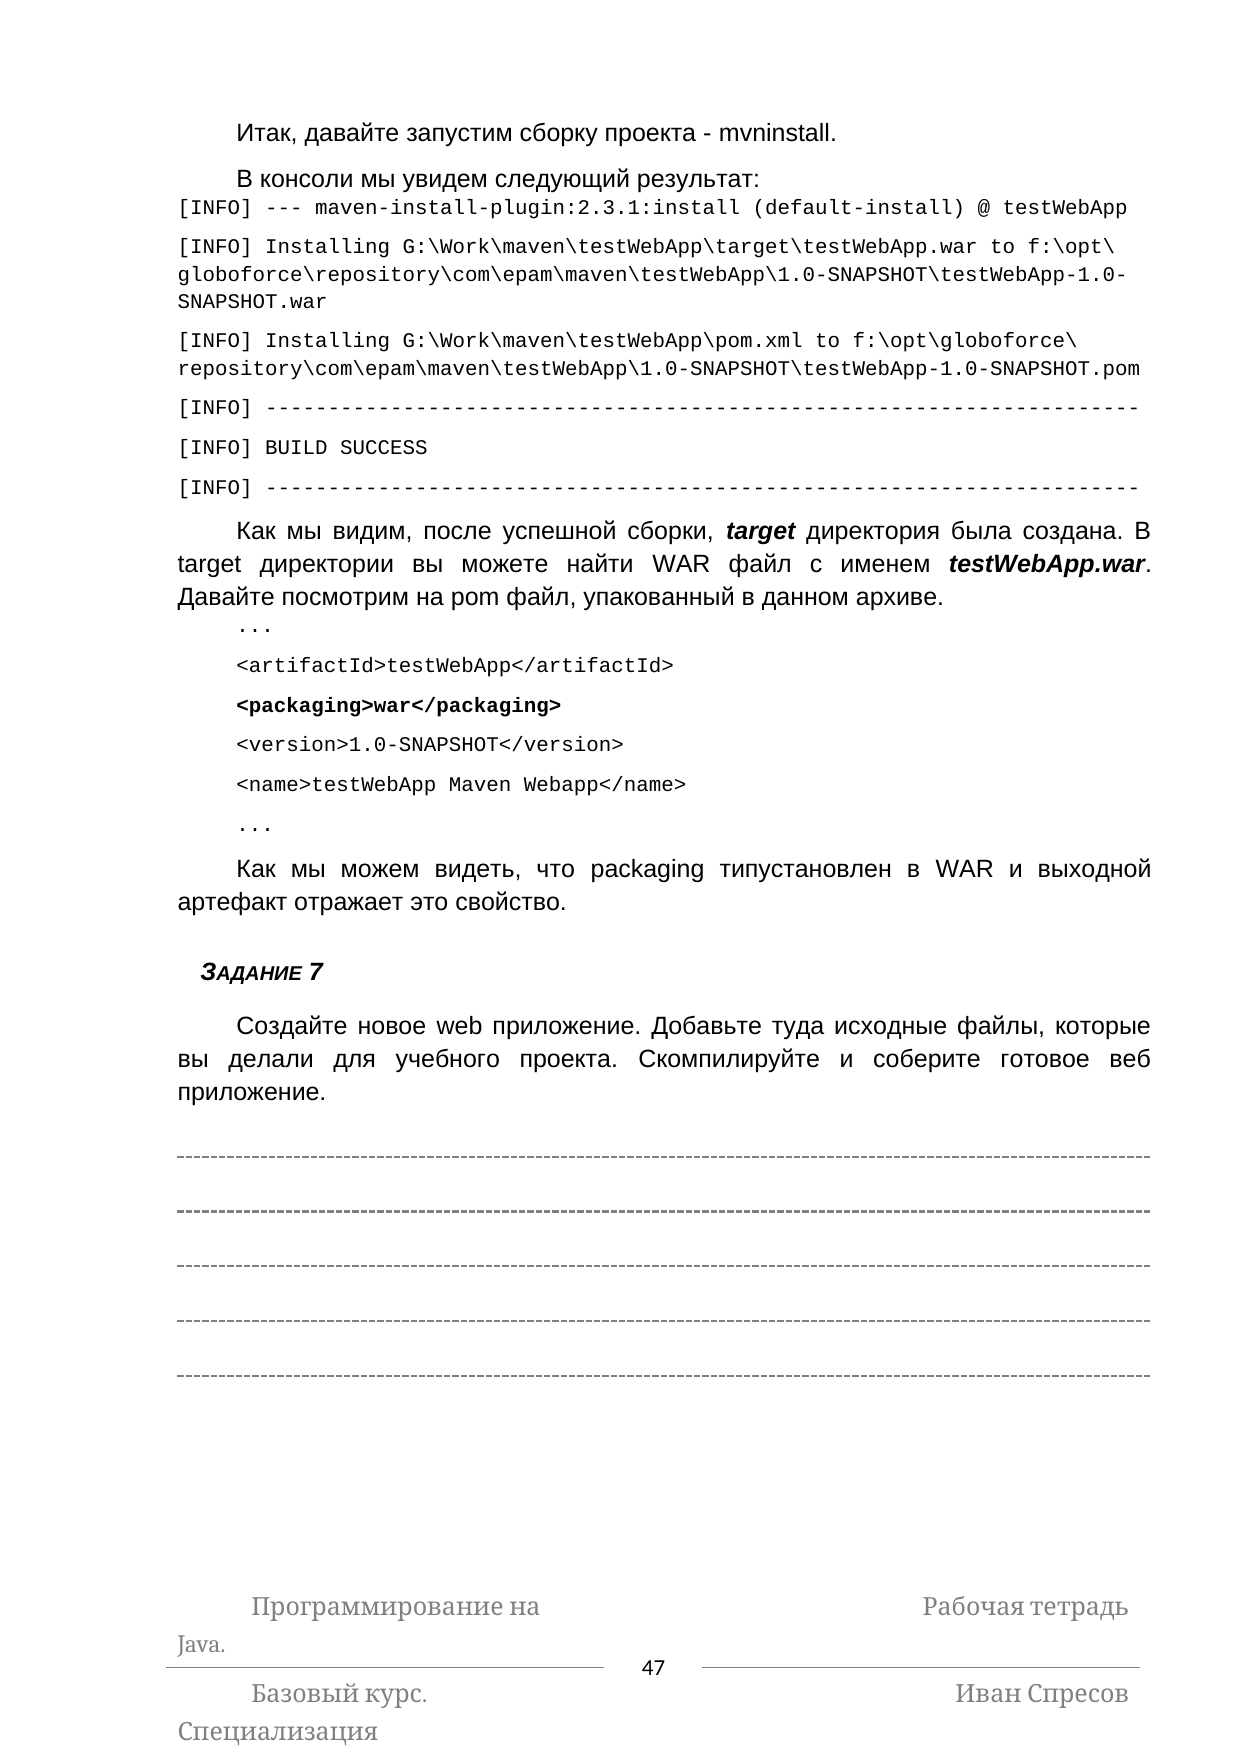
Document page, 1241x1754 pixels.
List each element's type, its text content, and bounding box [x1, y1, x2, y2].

text В консоли мы увидем следующий результат: [177, 164, 1152, 192]
text [INFO] --- maven-install-plugin:2.3.1:install (default-install) @ testWebApp [177, 197, 1152, 220]
text <packaging>war</packaging> [177, 695, 1152, 718]
table_cell [177, 1265, 1152, 1320]
text ... [177, 814, 1152, 837]
table_cell [177, 1210, 1152, 1265]
text [INFO] Installing G:\Work\maven\testWebApp\target\testWebApp.war to f:\opt\globoforce\repository\com\epam\maven\testWebApp\1.0-SNAPSHOT\testWebApp-1.0-SNAPSHOT.war [177, 236, 1152, 314]
text [INFO] ---------------------------------------------------------------------- [177, 477, 1152, 500]
text Создайте новое web приложение. Добавьте туда исходные файлы, которые вы делали для учебного проекта. Скомпилируйте и соберите готовое веб приложение. [177, 1011, 1152, 1106]
text [INFO] Installing G:\Work\maven\testWebApp\pom.xml to f:\opt\globoforce\repository\com\epam\maven\testWebApp\1.0-SNAPSHOT\testWebApp-1.0-SNAPSHOT.pom [177, 330, 1152, 381]
text Как мы видим, после успешной сборки, target директория была создана. В target директории вы можете найти WAR файл с именем testWebApp.war. Давайте посмотрим на pom файл, упакованный в данном архиве. [177, 516, 1152, 611]
text [INFO] BUILD SUCCESS [177, 437, 1152, 461]
text Как мы можем видеть, что packaging типустановлен в WAR и выходной артефакт отражает это свойство. [177, 853, 1152, 915]
text ... [177, 615, 1152, 639]
table_header [177, 1156, 1152, 1210]
text Итак, давайте запустим сборку проекта - mvninstall. [177, 118, 1152, 147]
text <name>testWebApp Maven Webapp</name> [177, 774, 1152, 798]
table_cell [177, 1320, 1152, 1375]
text <version>1.0-SNAPSHOT</version> [177, 734, 1152, 758]
text [INFO] ---------------------------------------------------------------------- [177, 397, 1152, 421]
text Задание 7 [200, 957, 1152, 986]
text <artifactId>testWebApp</artifactId> [177, 655, 1152, 679]
